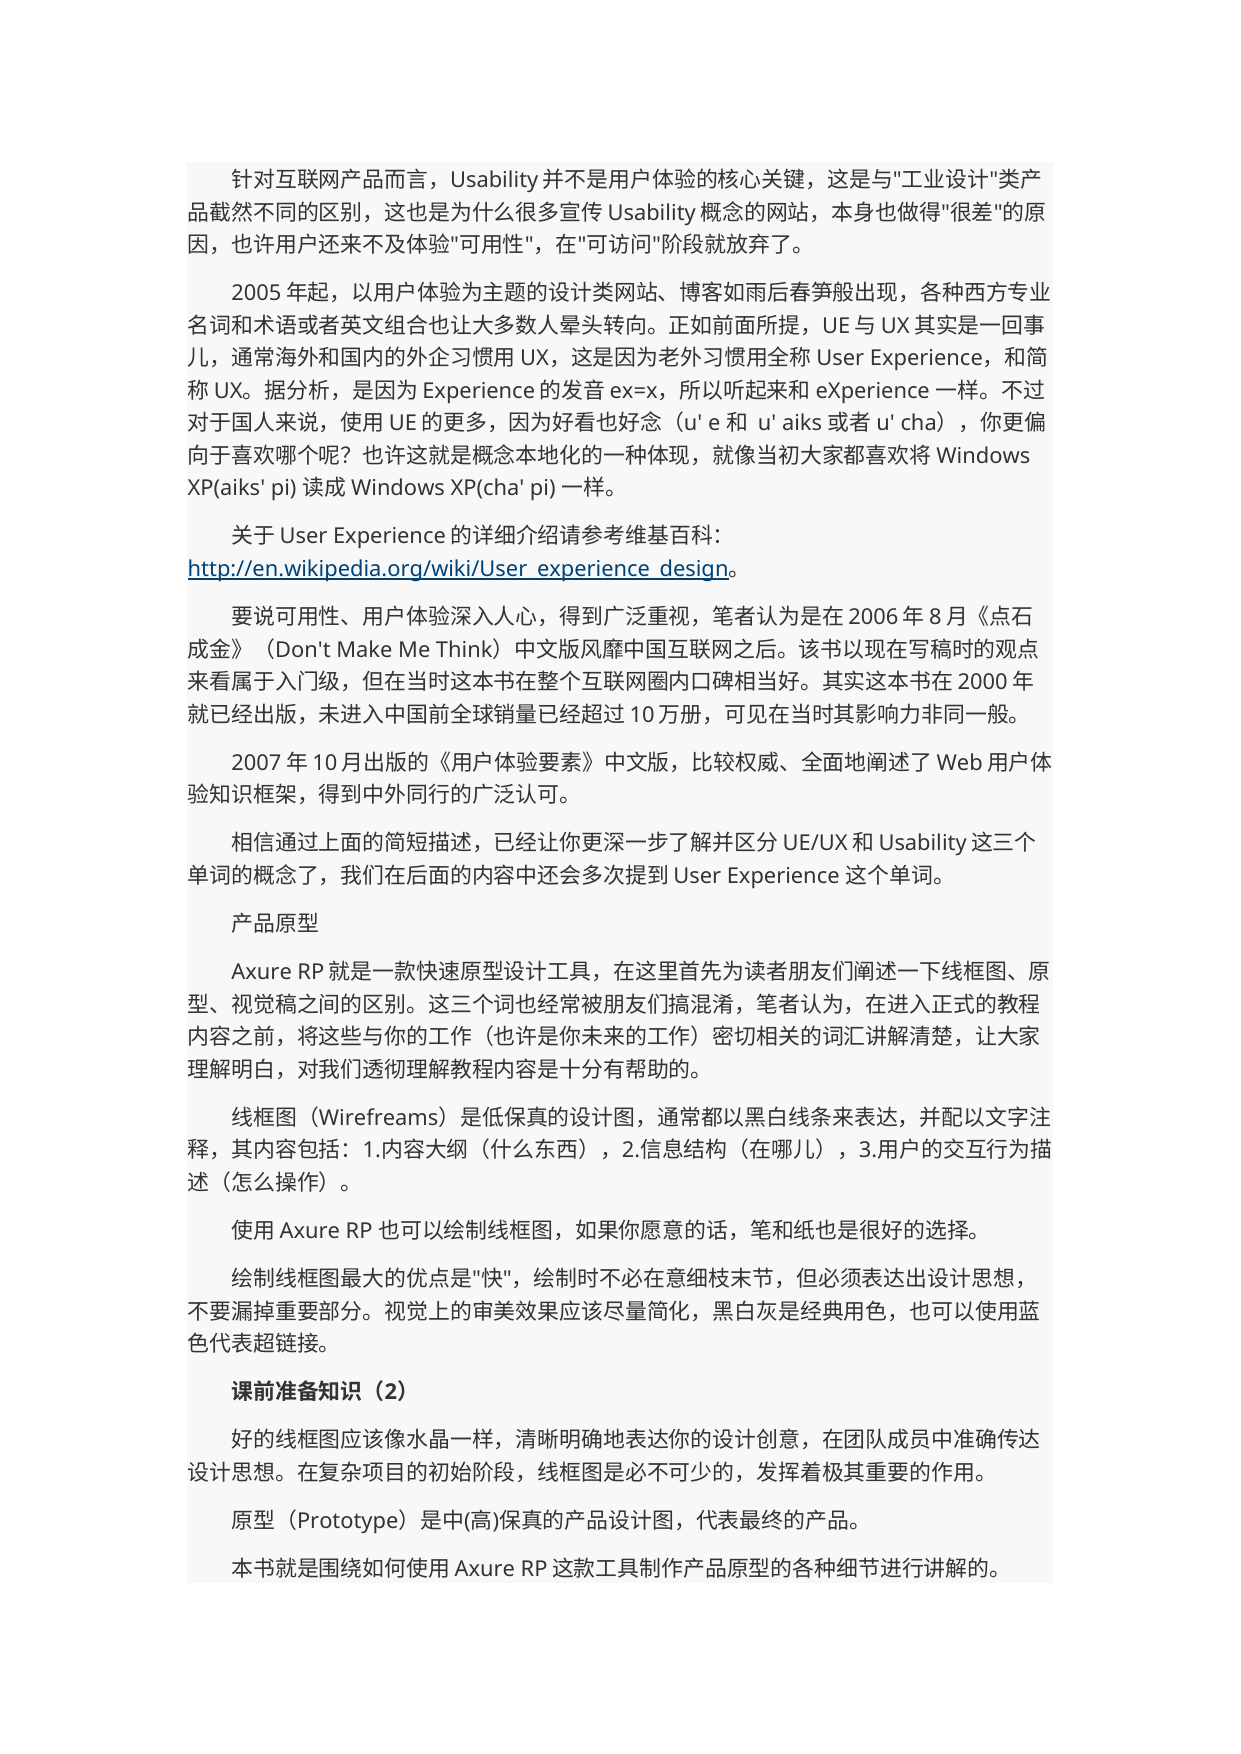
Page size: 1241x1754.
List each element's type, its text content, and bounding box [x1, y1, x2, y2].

text 绘制线框图最大的优点是"快"，绘制时不必在意细枝末节，但必须表达出设计思想，不要漏掉重要部分。视觉上的审美效果应该尽量简化，黑白灰是经典用色，也可以使用蓝色代表超链接。 [187, 1261, 1053, 1358]
text 针对互联网产品而言，Usability并不是用户体验的核心关键，这是与"工业设计"类产品截然不同的区别，这也是为什么很多宣传Usability概念的网站，本身也做得"很差"的原因，也许用户还来不及体验"可用性"，在"可访问"阶段就放弃了。 [187, 162, 1053, 259]
text 2007年10月出版的《用户体验要素》中文版，比较权威、全面地阐述了Web用户体验知识框架，得到中外同行的广泛认可。 [187, 744, 1053, 809]
text 相信通过上面的简短描述，已经让你更深一步了解并区分UE/UX和Usability这三个单词的概念了，我们在后面的内容中还会多次提到User Experience 这个单词。 [187, 825, 1053, 890]
text 要说可用性、用户体验深入人心，得到广泛重视，笔者认为是在2006年8月《点石成金》（Don't Make Me Think）中文版风靡中国互联网之后。该书以现在写稿时的观点来看属于入门级，但在当时这本书在整个互联网圈内口碑相当好。其实这本书在2000年就已经出版，未进入中国前全球销量已经超过10万册，可见在当时其影响力非同一般。 [187, 599, 1053, 729]
text 本书就是围绕如何使用Axure RP这款工具制作产品原型的各种细节进行讲解的。 [187, 1551, 1053, 1583]
text 2005年起，以用户体验为主题的设计类网站、博客如雨后春笋般出现，各种西方专业名词和术语或者英文组合也让大多数人晕头转向。正如前面所提，UE与UX其实是一回事儿，通常海外和国内的外企习惯用UX，这是因为老外习惯用全称 User Experience，和简称UX。据分析，是因为Experience的发音ex=x，所以听起来和 eXperience 一样。不过对于国人来说，使用UE的更多，因为好看也好念（u' e 和 u' aiks 或者 u' cha），你更偏向于喜欢哪个呢？也许这就是概念本地化的一种体现，就像当初大家都喜欢将 Windows XP(aiks' pi) 读成 Windows XP(cha' pi) 一样。 [187, 275, 1053, 503]
text 好的线框图应该像水晶一样，清晰明确地表达你的设计创意，在团队成员中准确传达设计思想。在复杂项目的初始阶段，线框图是必不可少的，发挥着极其重要的作用。 [187, 1422, 1053, 1487]
text 线框图（Wirefreams）是低保真的设计图，通常都以黑白线条来表达，并配以文字注释，其内容包括：1.内容大纲（什么东西），2.信息结构（在哪儿），3.用户的交互行为描述（怎么操作）。 [187, 1099, 1053, 1197]
text 使用Axure RP 也可以绘制线框图，如果你愿意的话，笔和纸也是很好的选择。 [187, 1213, 1053, 1245]
text 课前准备知识（2） [187, 1374, 1053, 1406]
text 产品原型 [187, 906, 1053, 938]
text 关于User Experience的详细介绍请参考维基百科：http://en.wikipedia.org/wiki/User_experience_design。 [187, 518, 1053, 583]
text 原型（Prototype）是中(高)保真的产品设计图，代表最终的产品。 [187, 1503, 1053, 1535]
text Axure RP就是一款快速原型设计工具，在这里首先为读者朋友们阐述一下线框图、原型、视觉稿之间的区别。这三个词也经常被朋友们搞混淆，笔者认为，在进入正式的教程内容之前，将这些与你的工作（也许是你未来的工作）密切相关的词汇讲解清楚，让大家理解明白，对我们透彻理解教程内容是十分有帮助的。 [187, 954, 1053, 1084]
